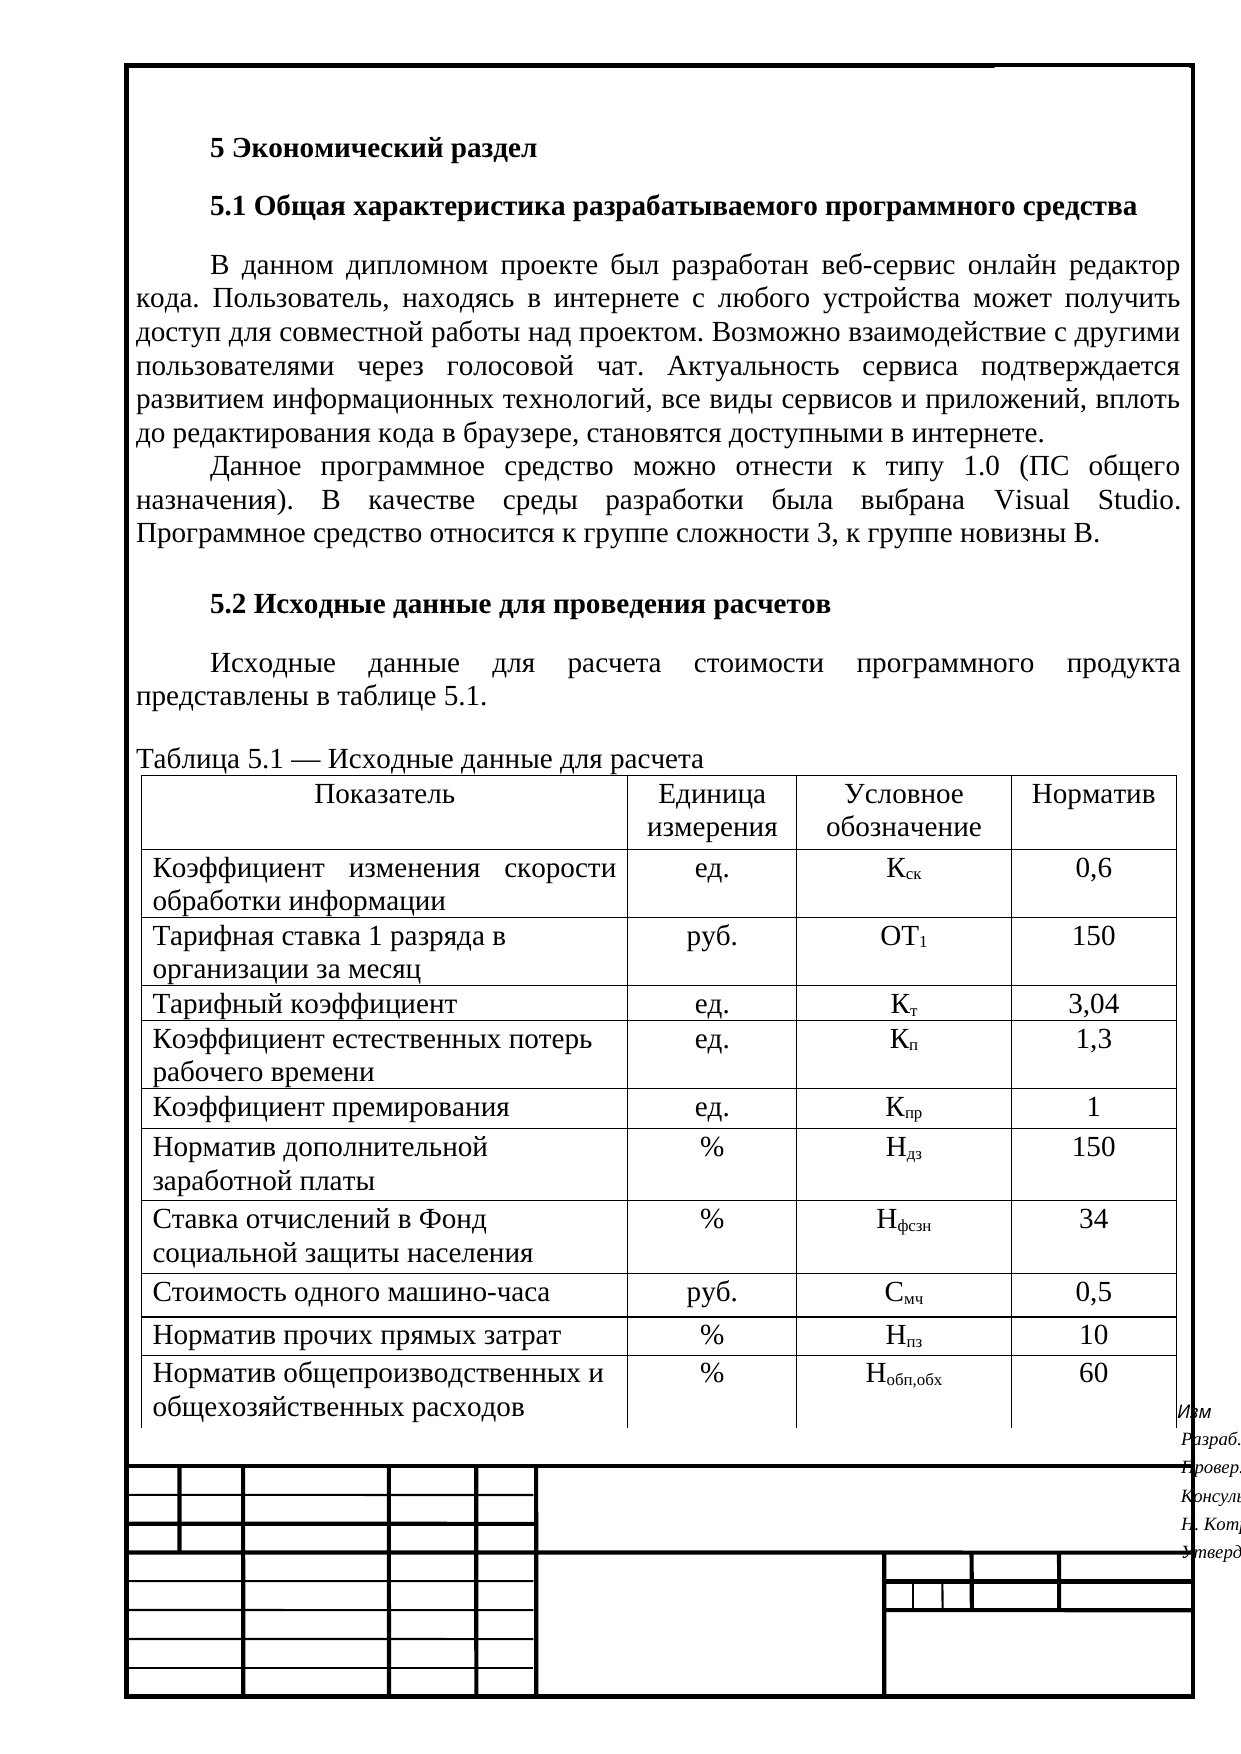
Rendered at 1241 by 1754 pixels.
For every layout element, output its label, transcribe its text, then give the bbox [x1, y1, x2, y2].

table_cell Кск [797, 850, 1011, 917]
table_cell Ндз [797, 1129, 1011, 1200]
table_cell Норматив прочих прямых затрат [142, 1318, 627, 1354]
table_cell 34 [1012, 1201, 1176, 1273]
table_header Показатель [142, 776, 627, 849]
table_cell % [628, 1356, 796, 1428]
table_cell ед. [628, 986, 796, 1020]
table_cell ед. [628, 850, 796, 917]
table_cell Коэффициент естественных потерь рабочего времени [142, 1021, 627, 1088]
table_cell % [628, 1129, 796, 1200]
table_cell ед. [628, 1021, 796, 1088]
table_cell Кт [797, 986, 1011, 1020]
table_cell руб. [628, 1274, 796, 1316]
text Исходные данные для расчета стоимости программного продукта представлены в таблице 5.1. [136, 645, 1181, 712]
table_cell Коэффициент премирования [142, 1089, 627, 1128]
table_cell 0,6 [1012, 850, 1176, 917]
table_cell 1,3 [1012, 1021, 1176, 1088]
subtitle 5 Экономический раздел [136, 130, 1181, 163]
table_cell 10 [1012, 1318, 1176, 1354]
table_cell Ставка отчислений в Фонд социальной защиты населения [142, 1201, 627, 1273]
table_cell Норматив дополнительной заработной платы [142, 1129, 627, 1200]
table_header Условное обозначение [797, 776, 1011, 849]
table_cell Кпр [797, 1089, 1011, 1128]
subtitle 5.1 Общая характеристика разрабатываемого программного средства [136, 188, 1181, 222]
table_cell ед. [628, 1089, 796, 1128]
table_cell Коэффициент изменения скорости обработки информации [142, 850, 627, 917]
table_cell Кп [797, 1021, 1011, 1088]
table_cell Нфсзн [797, 1201, 1011, 1273]
table_cell 0,5 [1012, 1274, 1176, 1316]
table_header Единица измерения [628, 776, 796, 849]
text Таблица 5.1 — Исходные данные для расчета [136, 741, 1181, 775]
table_cell 150 [1012, 918, 1176, 985]
table_cell Нпз [797, 1318, 1011, 1354]
text Данное программное средство можно отнести к типу 1.0 (ПС общего назначения). В качестве среды разработки была выбрана Visual Studio. Программное средство относится к группе сложности 3, к группе новизны В. [136, 448, 1181, 549]
table_cell Норматив общепроизводственных и общехозяйственных расходов [142, 1356, 627, 1428]
table_cell 150 [1012, 1129, 1176, 1200]
table_cell Нобп,обх [797, 1356, 1011, 1428]
table_cell Тарифный коэффициент [142, 986, 627, 1020]
table_cell 60 [1012, 1356, 1176, 1428]
table_cell Смч [797, 1274, 1011, 1316]
table_cell Стоимость одного машино-часа [142, 1274, 627, 1316]
table_cell Тарифная ставка 1 разряда в организации за месяц [142, 918, 627, 985]
subtitle 5.2 Исходные данные для проведения расчетов [136, 586, 1181, 620]
table_cell руб. [628, 918, 796, 985]
table_cell % [628, 1201, 796, 1273]
table_cell ОТ1 [797, 918, 1011, 985]
table_header Норматив [1012, 776, 1176, 849]
table_cell 1 [1012, 1089, 1176, 1128]
table_cell 3,04 [1012, 986, 1176, 1020]
text В данном дипломном проекте был разработан веб-сервис онлайн редактор кода. Пользователь, находясь в интернете с любого устройства может получить доступ для совместной работы над проектом. Возможно взаимодействие с другими пользователями через голосовой чат. Актуальность сервиса подтверждается развитием информационных технологий, все виды сервисов и приложений, вплоть до редактирования кода в браузере, становятся доступными в интернете. [136, 247, 1181, 448]
table_cell % [628, 1318, 796, 1354]
